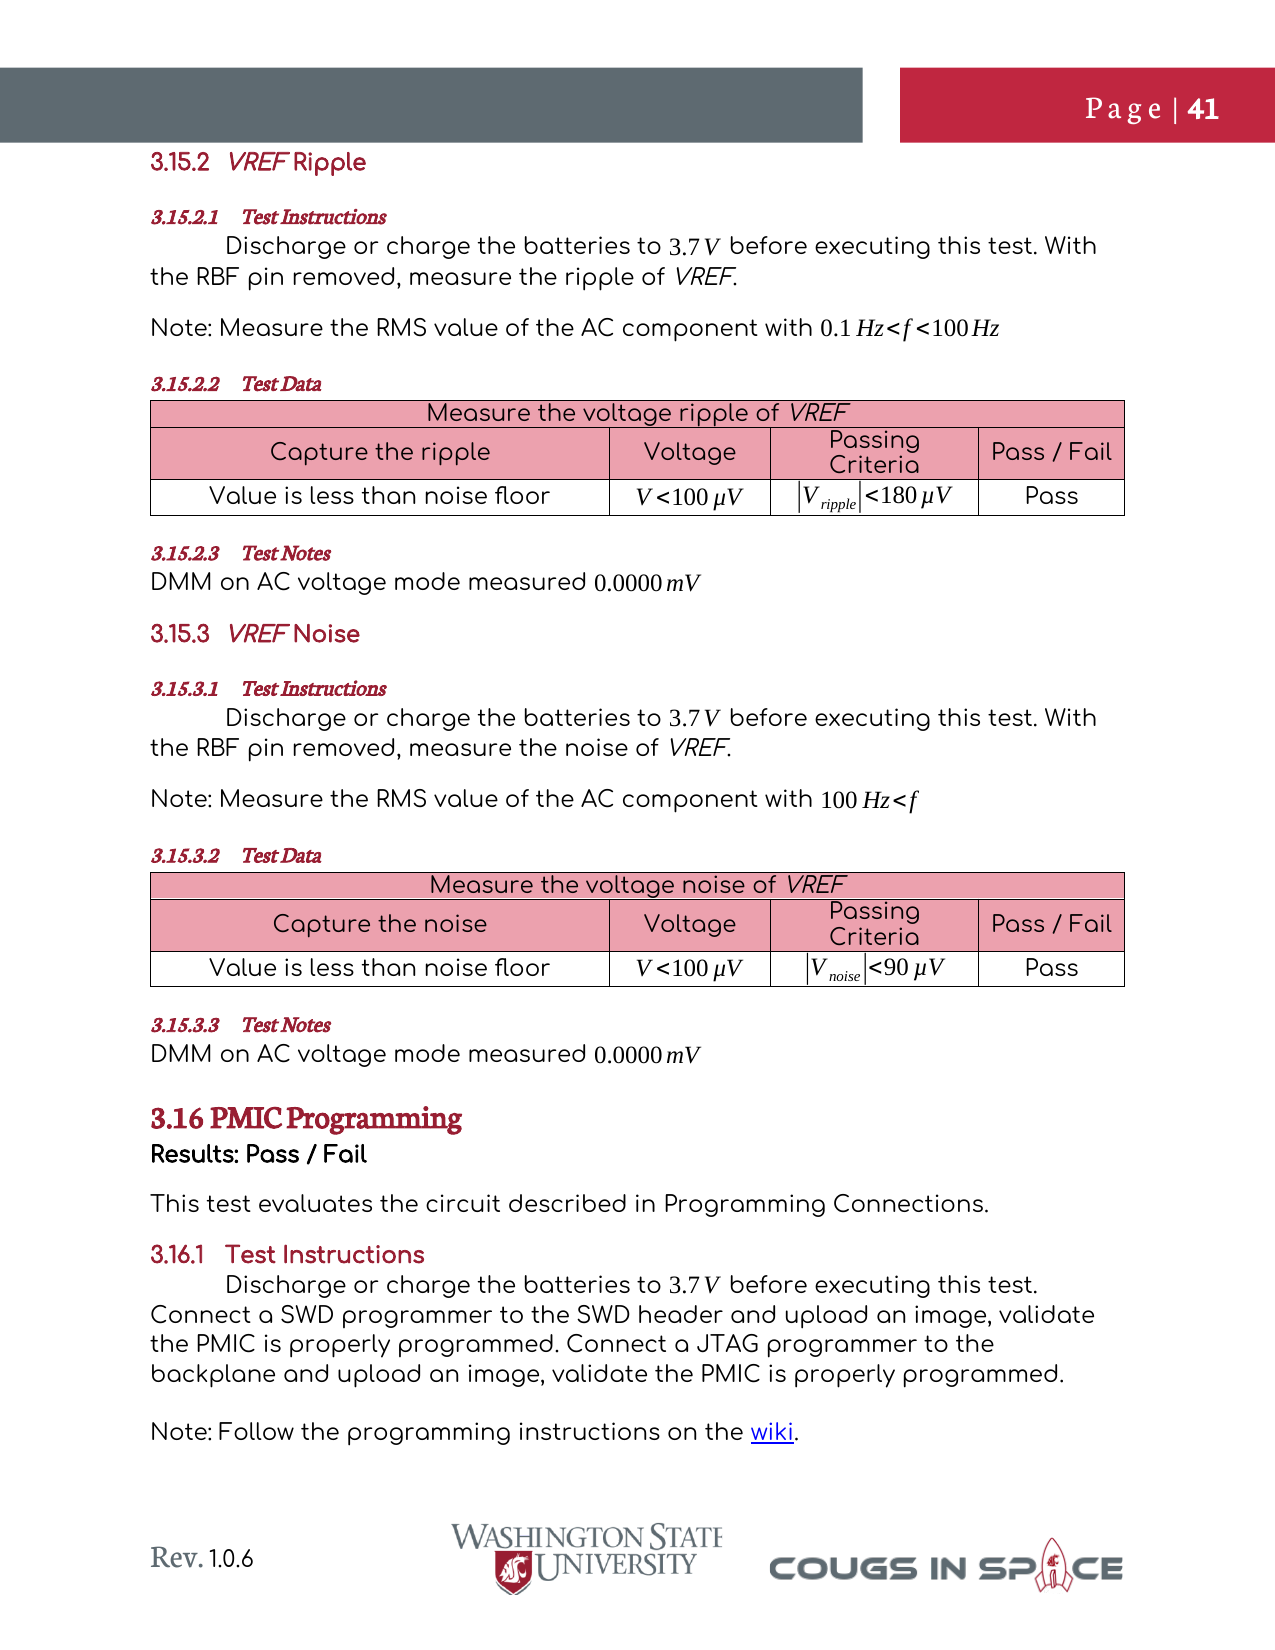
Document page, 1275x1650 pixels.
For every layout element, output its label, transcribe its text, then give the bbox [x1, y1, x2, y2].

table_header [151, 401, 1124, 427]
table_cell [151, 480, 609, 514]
text Discharge or charge the batteries to before executing this test. With the RBF pin removed, measure the ripple of VREF. [150, 233, 1125, 290]
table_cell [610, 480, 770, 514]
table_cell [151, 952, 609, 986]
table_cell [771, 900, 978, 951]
text Note: Measure the RMS value of the AC component with [150, 315, 1125, 342]
subtitle Test Notes [150, 1008, 1125, 1037]
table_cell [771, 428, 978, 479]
subtitle Test Instructions [150, 1243, 1125, 1268]
text Note: Follow the programming instructions on the wiki. [150, 1420, 1125, 1446]
text Discharge or charge the batteries to before executing this test. Connect a SWD programmer to the SWD header and upload an image, validate the PMIC is properly programmed. Connect a JTAG programmer to the backplane and upload an image, validate the PMIC is properly programmed. [150, 1272, 1125, 1387]
text This test evaluates the circuit described in Programming Connections. [150, 1192, 1125, 1218]
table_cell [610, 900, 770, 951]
subtitle PMIC Programming [150, 1093, 1125, 1136]
subtitle Test Data [150, 839, 1125, 868]
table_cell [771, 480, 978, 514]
subtitle Test Notes [150, 536, 1125, 565]
subtitle VREF Ripple [150, 150, 1125, 176]
text Note: Measure the RMS value of the AC component with [150, 787, 1125, 814]
picture [450, 1522, 723, 1595]
picture [769, 1537, 1123, 1594]
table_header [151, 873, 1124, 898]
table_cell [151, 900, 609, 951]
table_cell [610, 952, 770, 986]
text Results: Pass / Fail [150, 1142, 1125, 1167]
subtitle Test Data [150, 367, 1125, 396]
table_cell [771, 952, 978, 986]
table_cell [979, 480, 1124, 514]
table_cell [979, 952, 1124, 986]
subtitle Test Instructions [150, 672, 1125, 701]
text DMM on AC voltage mode measured [150, 569, 1125, 597]
text DMM on AC voltage mode measured [150, 1041, 1125, 1069]
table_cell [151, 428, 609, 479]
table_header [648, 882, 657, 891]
subtitle VREF Noise [150, 622, 1125, 647]
text Discharge or charge the batteries to before executing this test. With the RBF pin removed, measure the noise of VREF. [150, 705, 1125, 762]
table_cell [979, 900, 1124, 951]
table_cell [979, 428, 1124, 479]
subtitle Test Instructions [150, 200, 1125, 229]
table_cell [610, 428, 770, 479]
